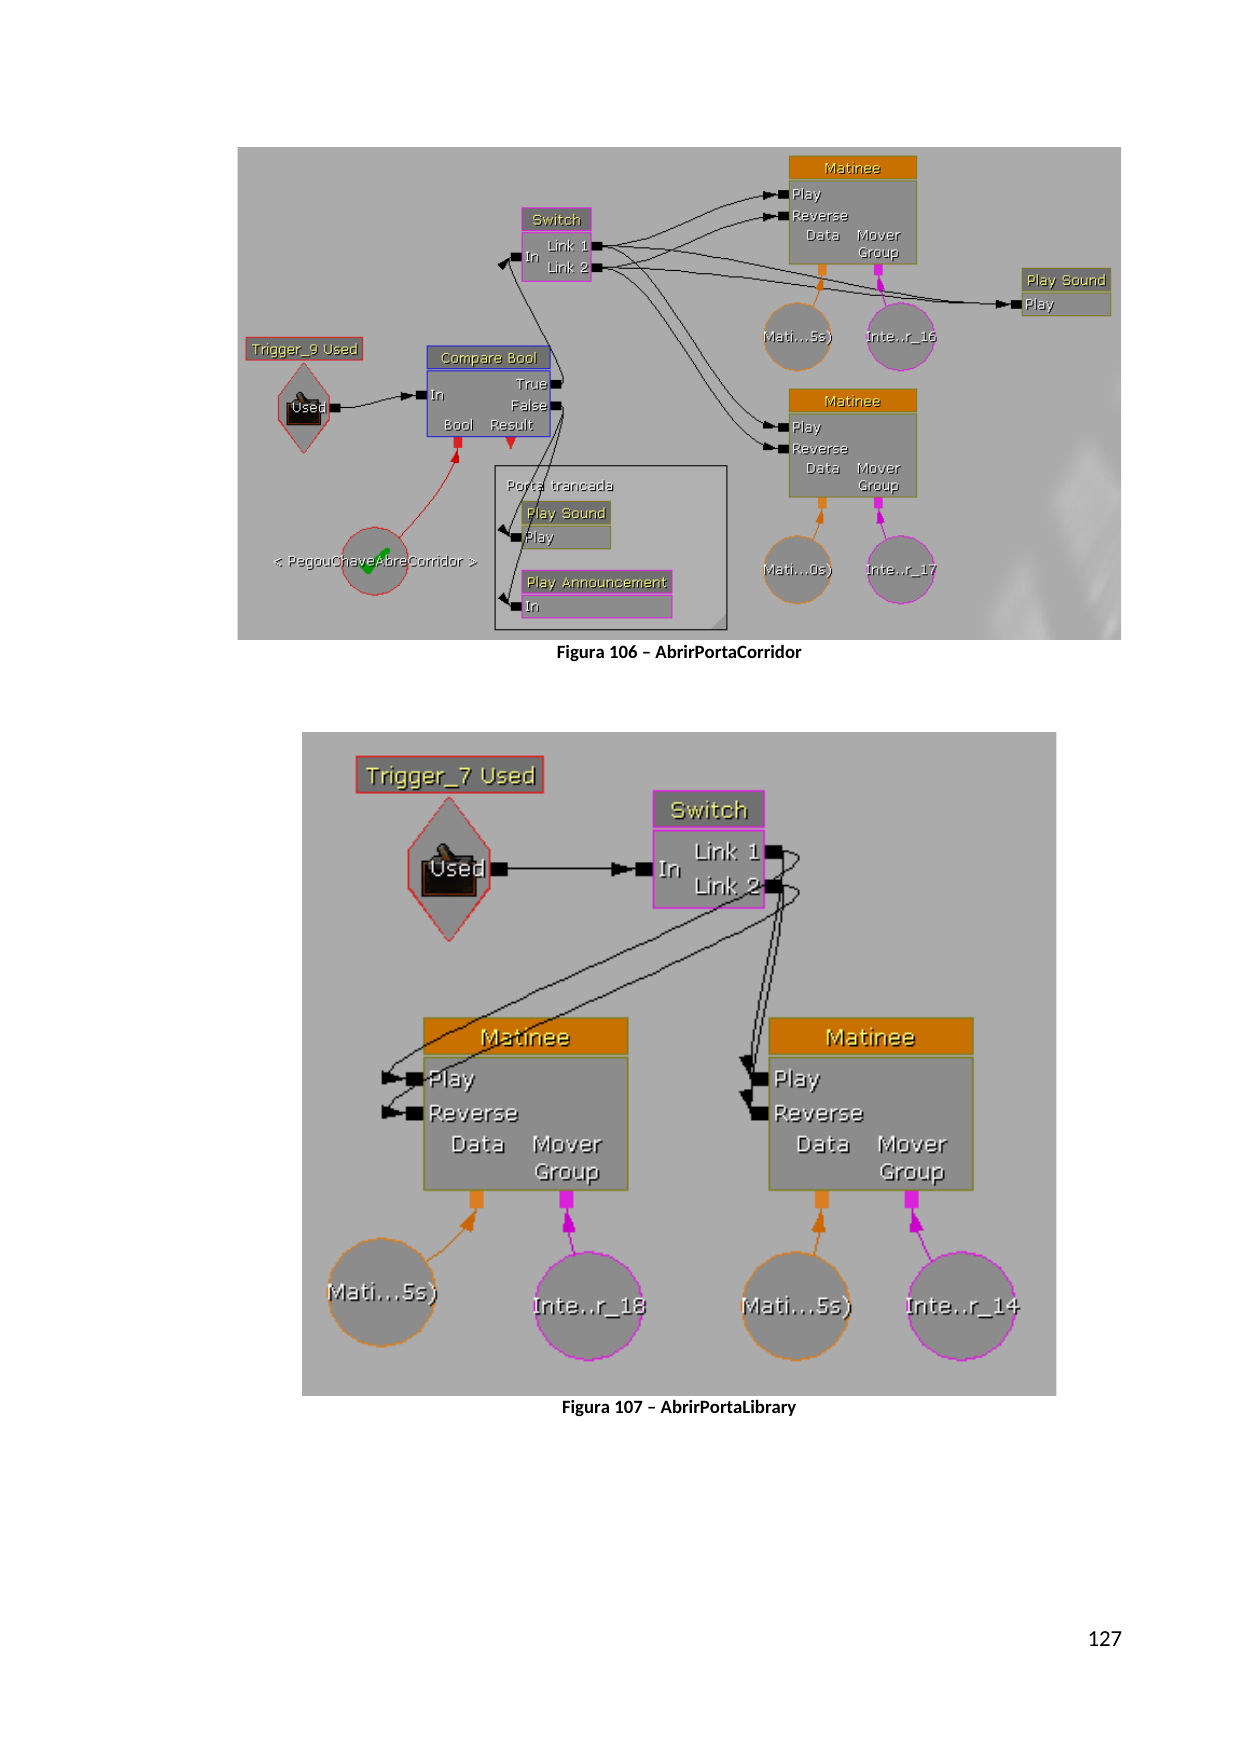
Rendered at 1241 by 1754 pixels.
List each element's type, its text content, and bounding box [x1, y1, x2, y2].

picture [237, 147, 1122, 640]
picture [302, 732, 1057, 1396]
